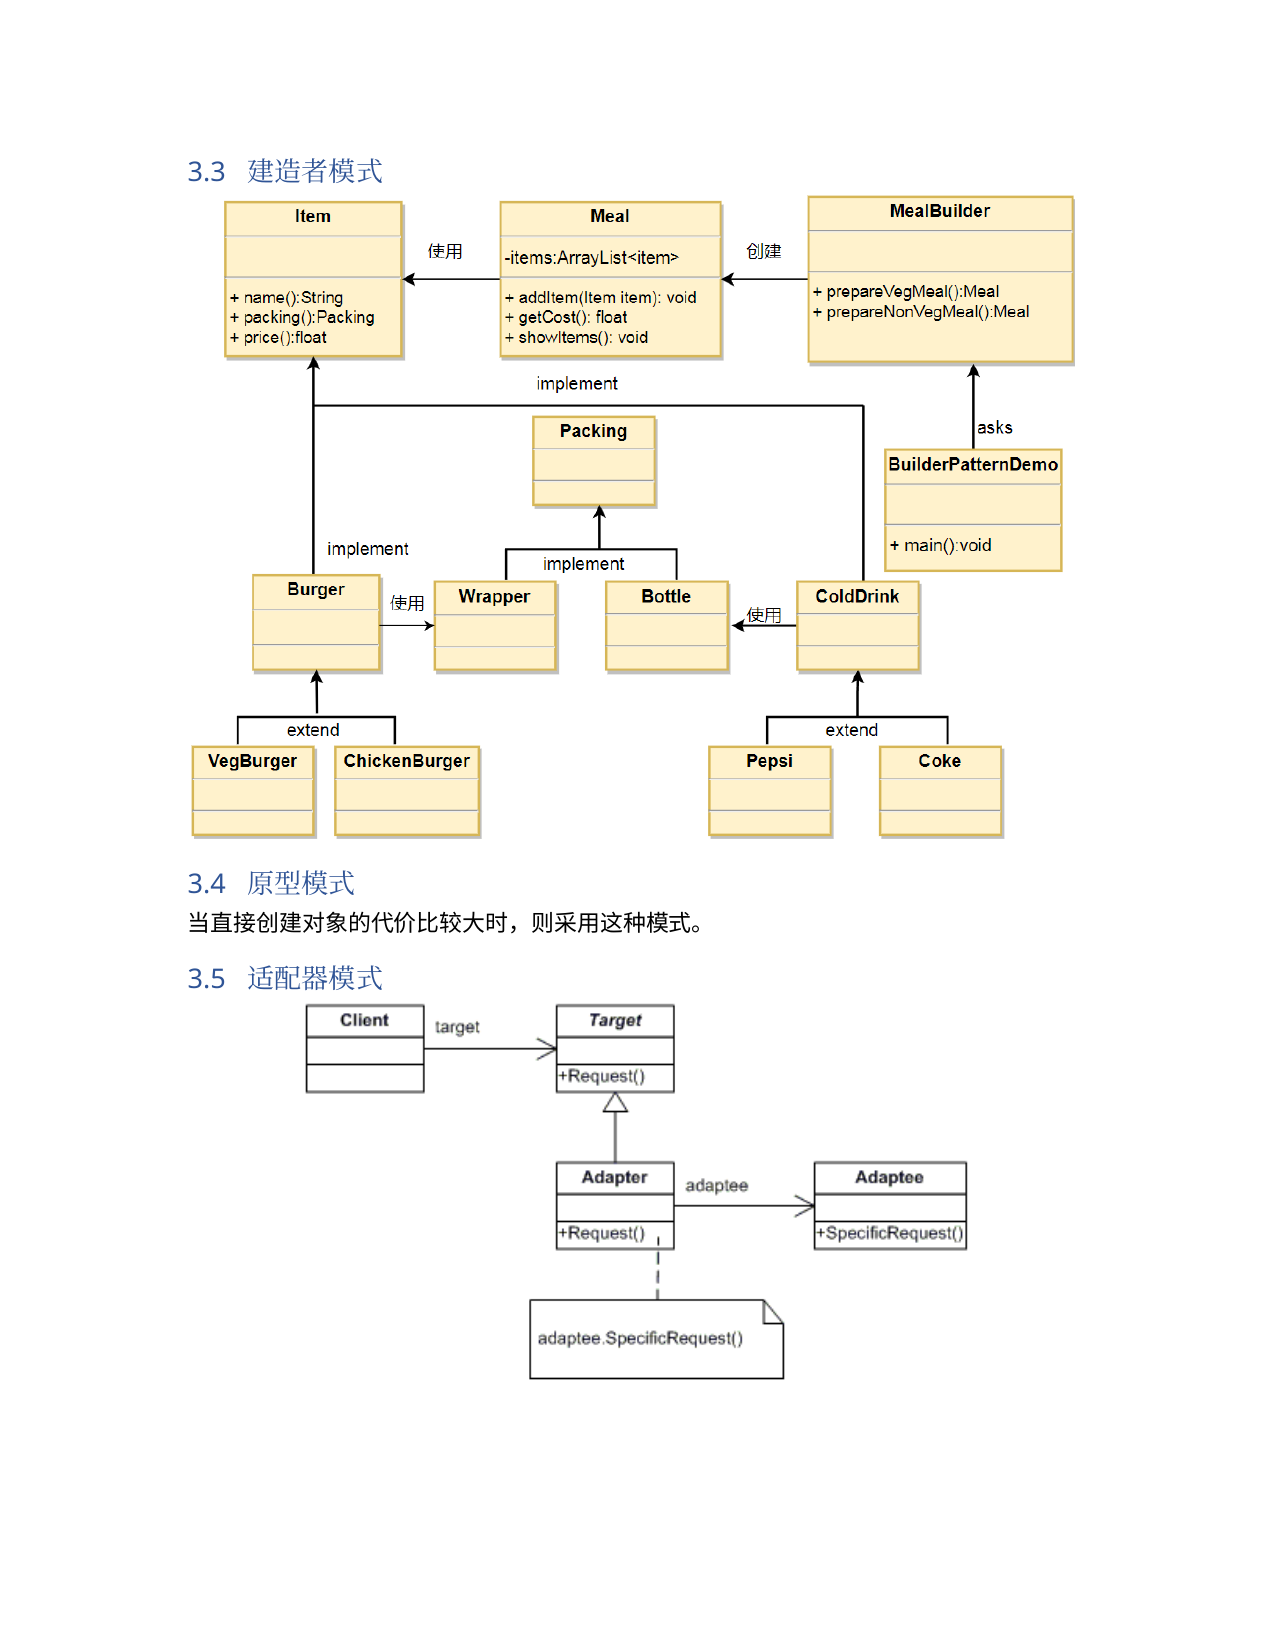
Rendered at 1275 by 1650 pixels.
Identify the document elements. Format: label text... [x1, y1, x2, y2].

picture [303, 999, 972, 1389]
text 当直接创建对象的代价比较大时，则采用这种模式。 [187, 904, 1087, 938]
subtitle 建造者模式 [187, 150, 1087, 189]
picture [187, 192, 1088, 844]
subtitle 适配器模式 [187, 957, 1087, 996]
subtitle 原型模式 [187, 862, 1087, 901]
